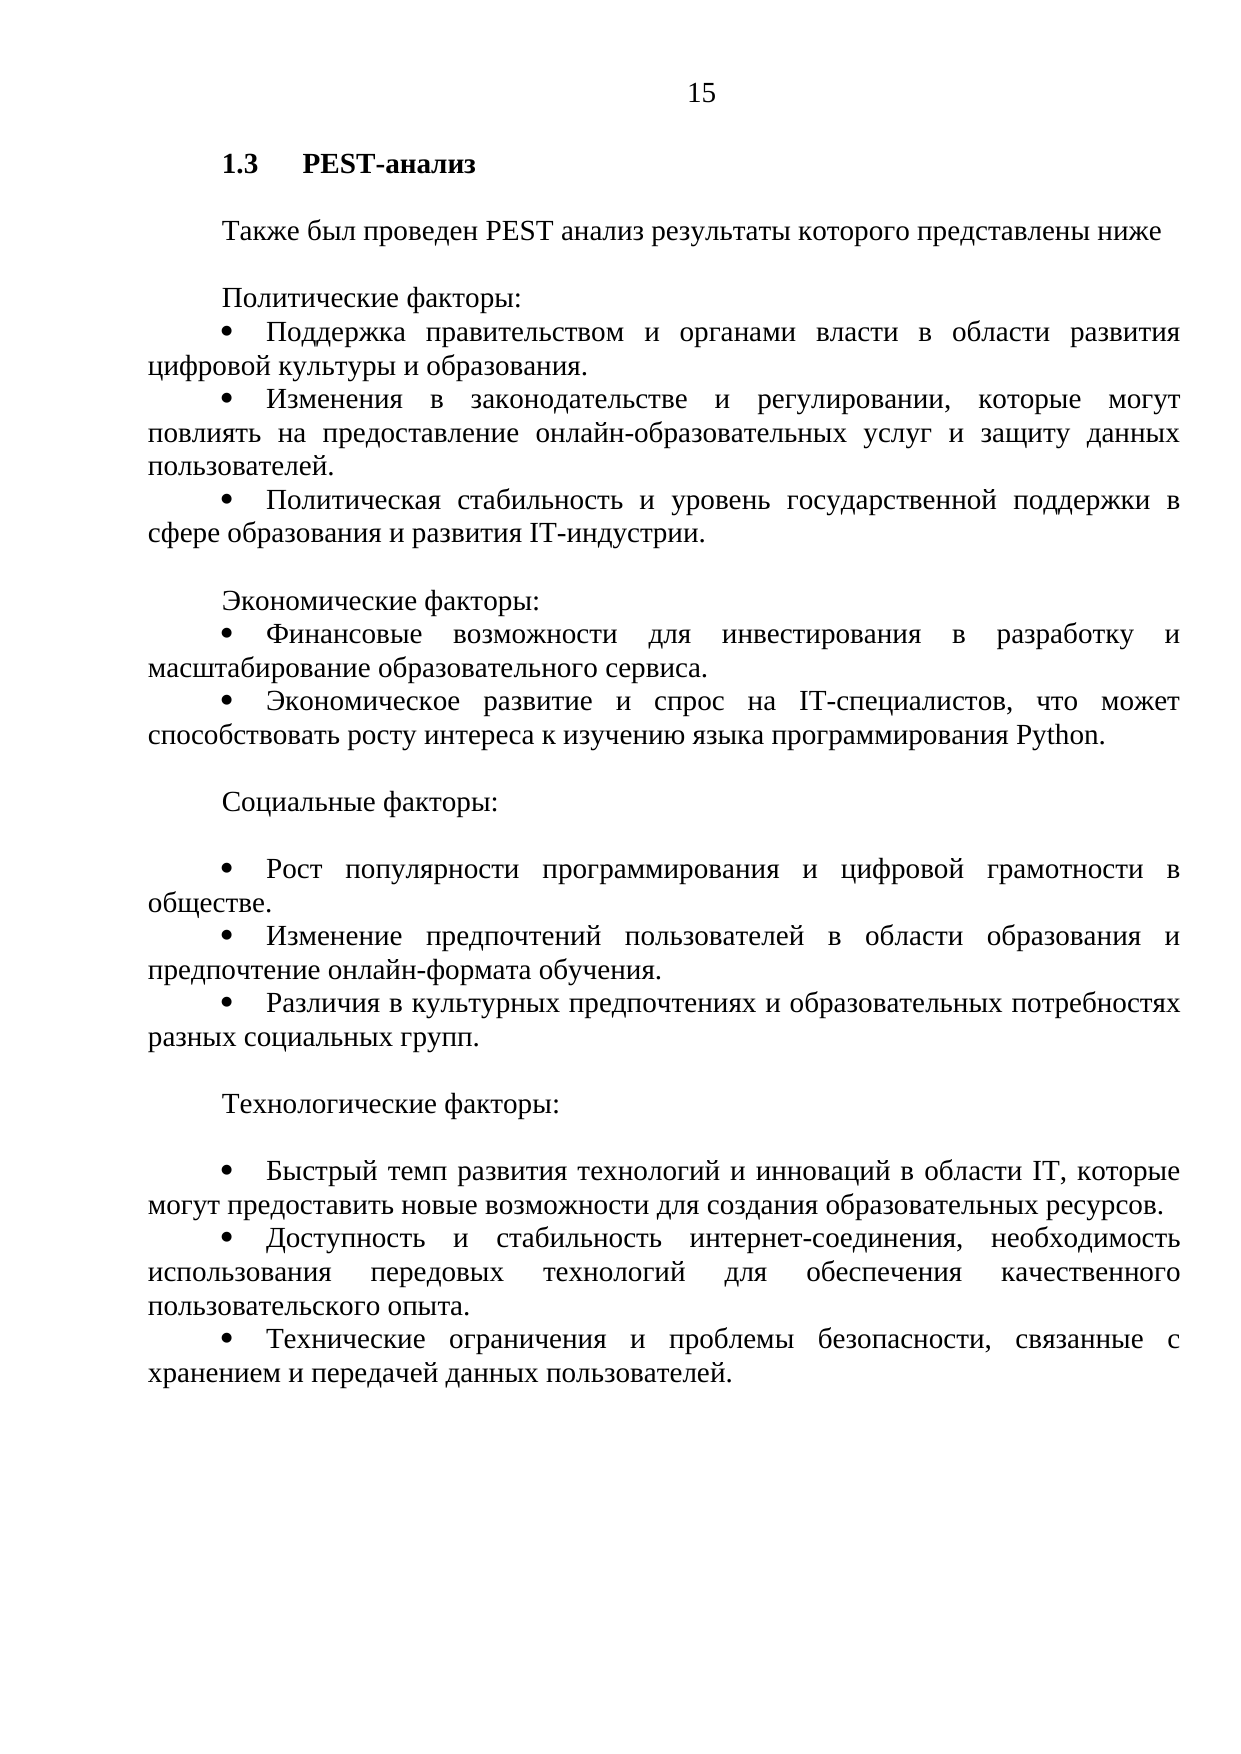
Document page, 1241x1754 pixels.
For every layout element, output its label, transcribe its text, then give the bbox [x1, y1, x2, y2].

list Изменения в законодательстве и регулировании, которые могут повлиять на предоставление онлайн-образовательных услуг и защиту данных пользователей. [148, 381, 1181, 482]
text Социальные факторы: [148, 784, 1181, 818]
list Поддержка правительством и органами власти в области развития цифровой культуры и образования. [148, 314, 1181, 381]
list Политическая стабильность и уровень государственной поддержки в сфере образования и развития IT-индустрии. [148, 482, 1181, 549]
list Изменение предпочтений пользователей в области образования и предпочтение онлайн-формата обучения. [148, 918, 1181, 986]
list Рост популярности программирования и цифровой грамотности в обществе. [148, 851, 1181, 918]
text Также был проведен PEST анализ результаты которого представлены ниже [148, 213, 1181, 247]
list Технические ограничения и проблемы безопасности, связанные с хранением и передачей данных пользователей. [148, 1321, 1181, 1388]
text Экономические факторы: [148, 583, 1181, 616]
list Быстрый темп развития технологий и инноваций в области IT, которые могут предоставить новые возможности для создания образовательных ресурсов. [148, 1153, 1181, 1221]
list Доступность и стабильность интернет-соединения, необходимость использования передовых технологий для обеспечения качественного пользовательского опыта. [148, 1221, 1181, 1321]
text Политические факторы: [148, 280, 1181, 314]
list Различия в культурных предпочтениях и образовательных потребностях разных социальных групп. [148, 986, 1181, 1053]
list Экономическое развитие и спрос на IT-специалистов, что может способствовать росту интереса к изучению языка программирования Python. [148, 683, 1181, 751]
list Финансовые возможности для инвестирования в разработку и масштабирование образовательного сервиса. [148, 616, 1181, 683]
subtitle PEST-анализ [148, 146, 1181, 180]
text Технологические факторы: [148, 1086, 1181, 1120]
